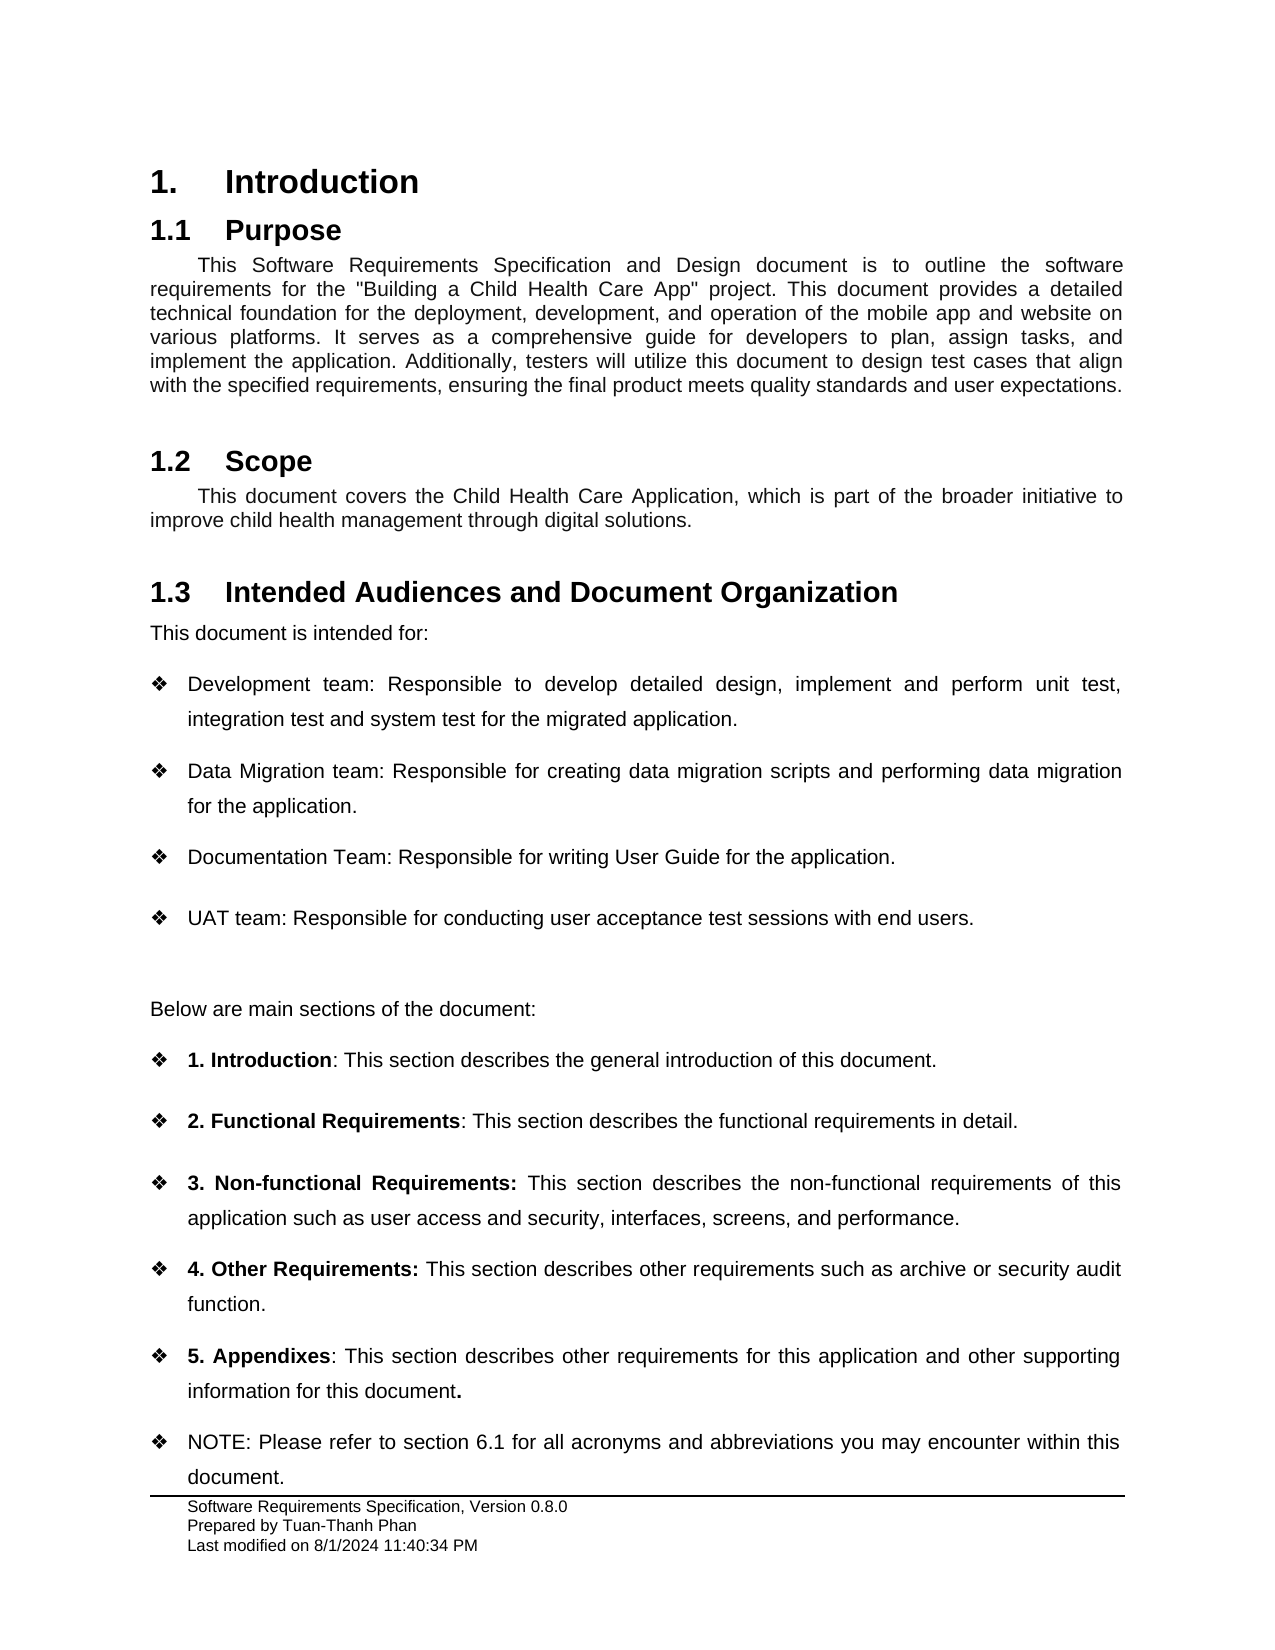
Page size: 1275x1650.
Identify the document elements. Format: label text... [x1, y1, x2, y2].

text This Software Requirements Specification and Design document is to outline the software requirements for the "Building a Child Health Care App" project. This document provides a detailed technical foundation for the deployment, development, and operation of the mobile app and website on various platforms. It serves as a comprehensive guide for developers to plan, assign tasks, and implement the application. Additionally, testers will utilize this document to design test cases that align with the specified requirements, ensuring the final product meets quality standards and user expectations. [150, 253, 1125, 397]
text This document is intended for: [150, 621, 1122, 645]
text This document covers the Child Health Care Application, which is part of the broader initiative to improve child health management through digital solutions. [150, 484, 1125, 532]
list 1. Introduction: This section describes the general introduction of this document. [150, 1037, 1122, 1079]
list Development team: Responsible to develop detailed design, implement and perform unit test, integration test and system test for the migrated application. [150, 661, 1122, 731]
text Below are main sections of the document: [150, 997, 1122, 1021]
list 3. Non-functional Requirements: This section describes the non-functional requirements of this application such as user access and security, interfaces, screens, and performance. [150, 1160, 1122, 1230]
list 4. Other Requirements: This section describes other requirements such as archive or security audit function. [150, 1246, 1122, 1316]
list Data Migration team: Responsible for creating data migration scripts and performing data migration for the application. [150, 747, 1122, 817]
subtitle Intended Audiences and Document Organization [150, 575, 1125, 608]
subtitle Introduction [150, 162, 1125, 201]
subtitle Scope [150, 444, 1125, 478]
list 2. Functional Requirements: This section describes the functional requirements in detail. [150, 1098, 1122, 1141]
list UAT team: Responsible for conducting user acceptance test sessions with end users. [150, 895, 1122, 938]
subtitle Purpose [150, 213, 1125, 247]
list 5. Appendixes: This section describes other requirements for this application and other supporting information for this document. [150, 1332, 1122, 1402]
list NOTE: Please refer to section 6.1 for all acronyms and abbreviations you may encounter within this document. [150, 1418, 1122, 1489]
list Documentation Team: Responsible for writing User Guide for the application. [150, 833, 1122, 876]
